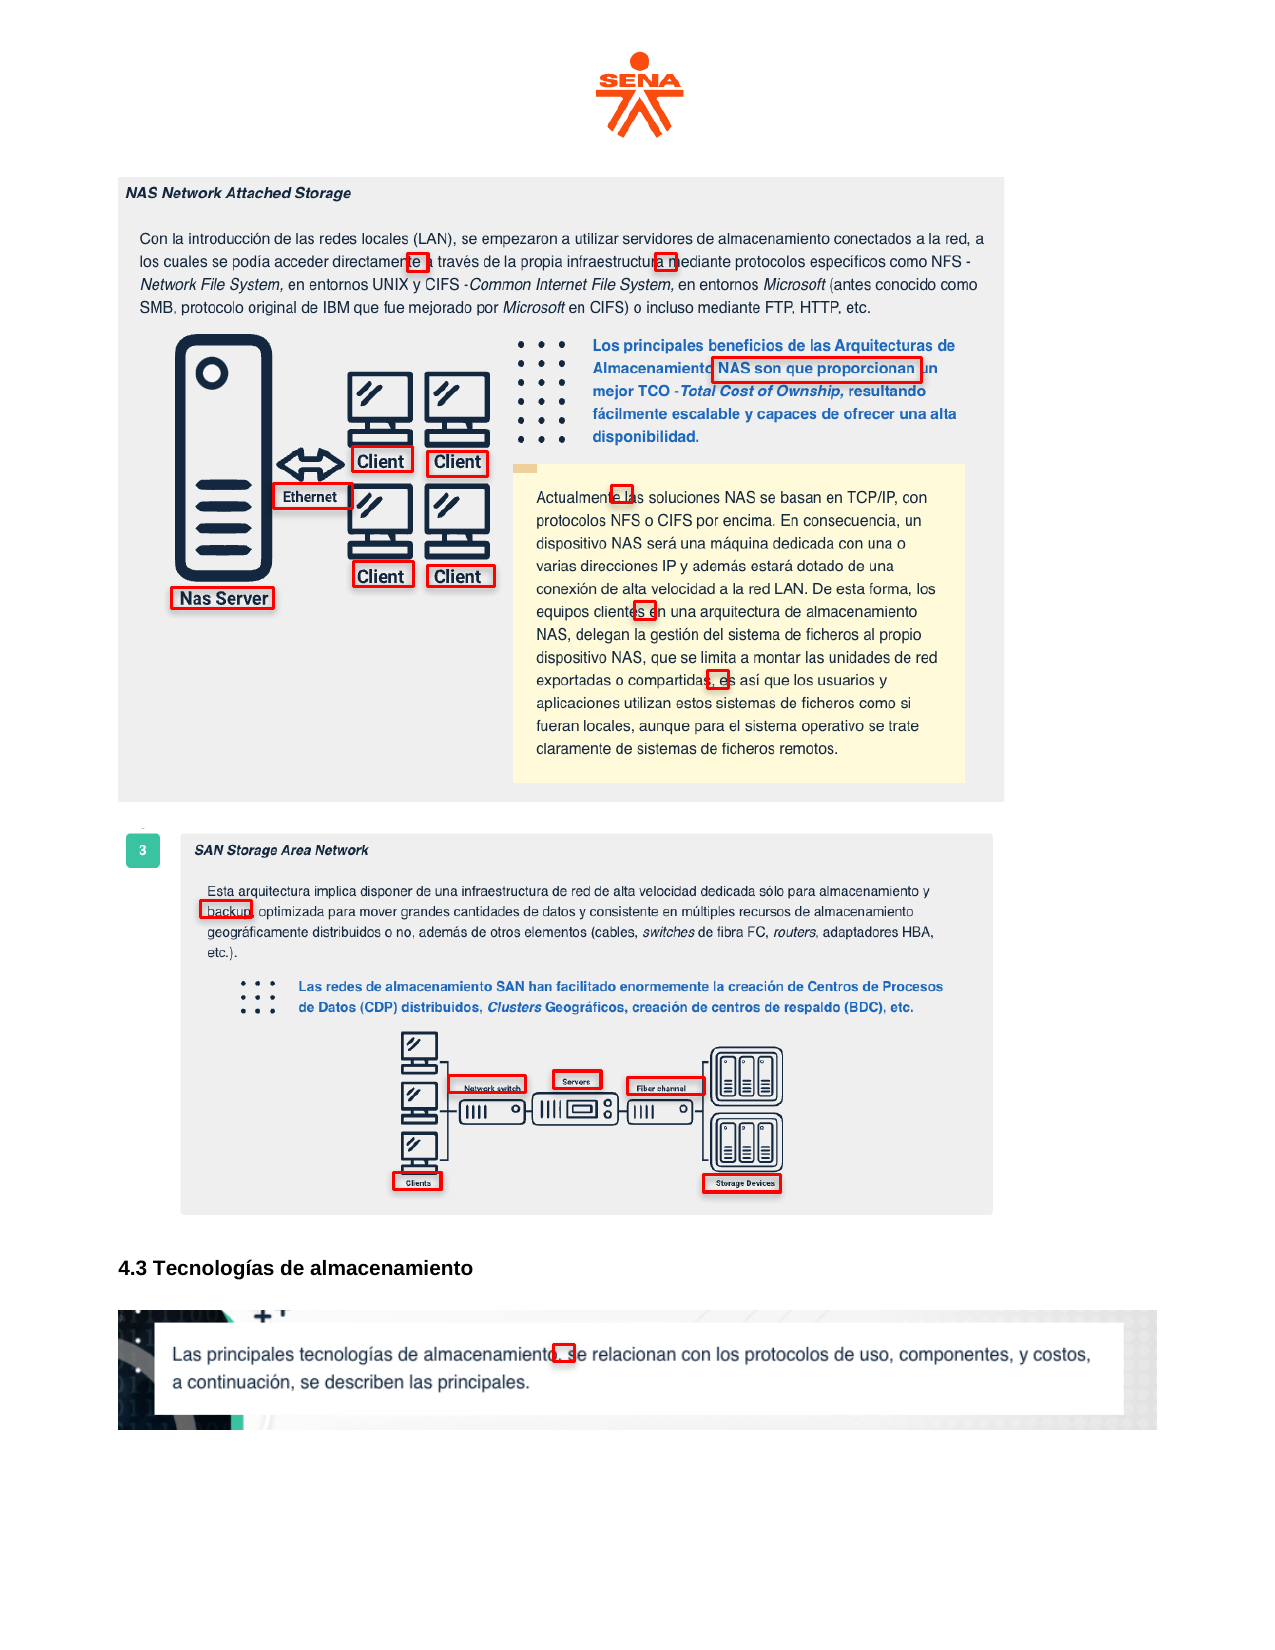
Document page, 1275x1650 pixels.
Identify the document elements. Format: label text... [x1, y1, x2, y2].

picture [585, 48, 690, 142]
picture [118, 177, 1005, 802]
picture [118, 1310, 1157, 1430]
text 4.3 Tecnologías de almacenamiento [118, 1256, 1157, 1280]
picture [118, 828, 1015, 1229]
